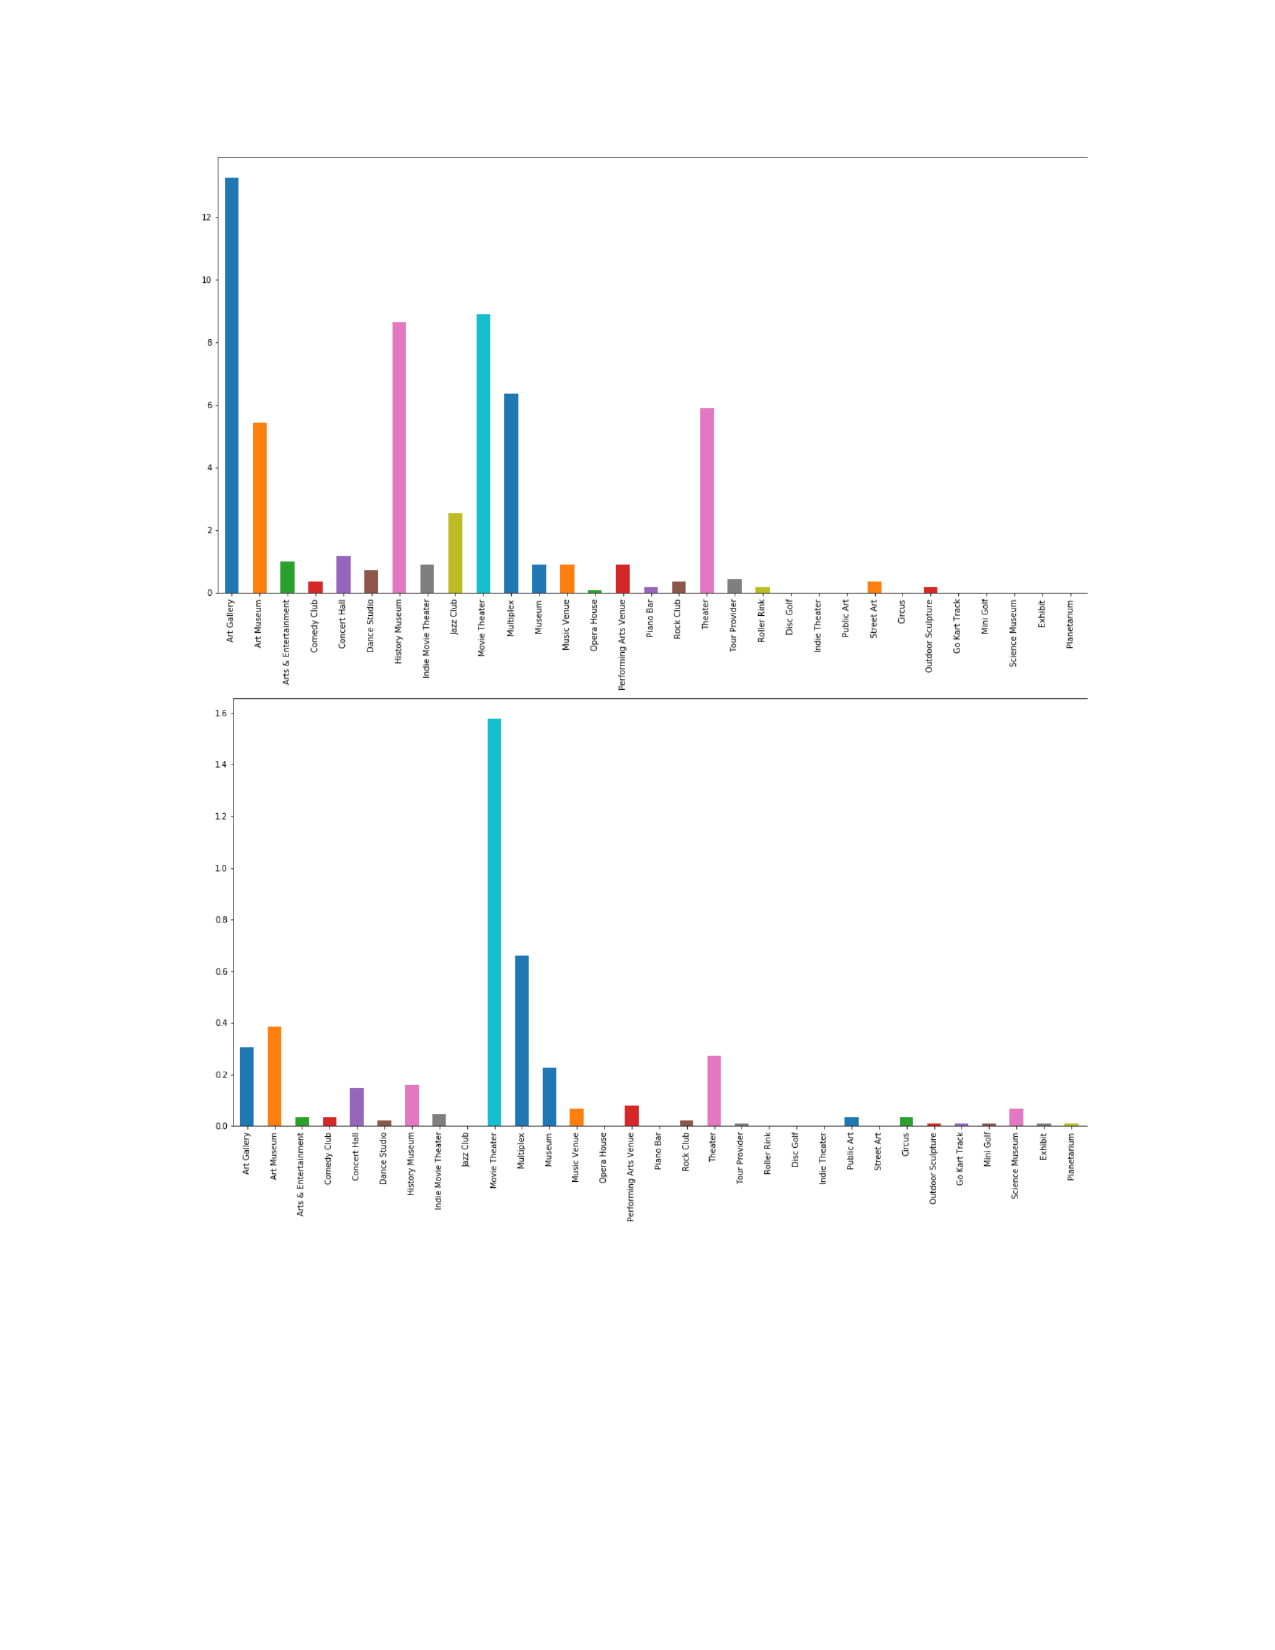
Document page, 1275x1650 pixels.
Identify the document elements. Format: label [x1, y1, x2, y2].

picture [187, 150, 1088, 1227]
